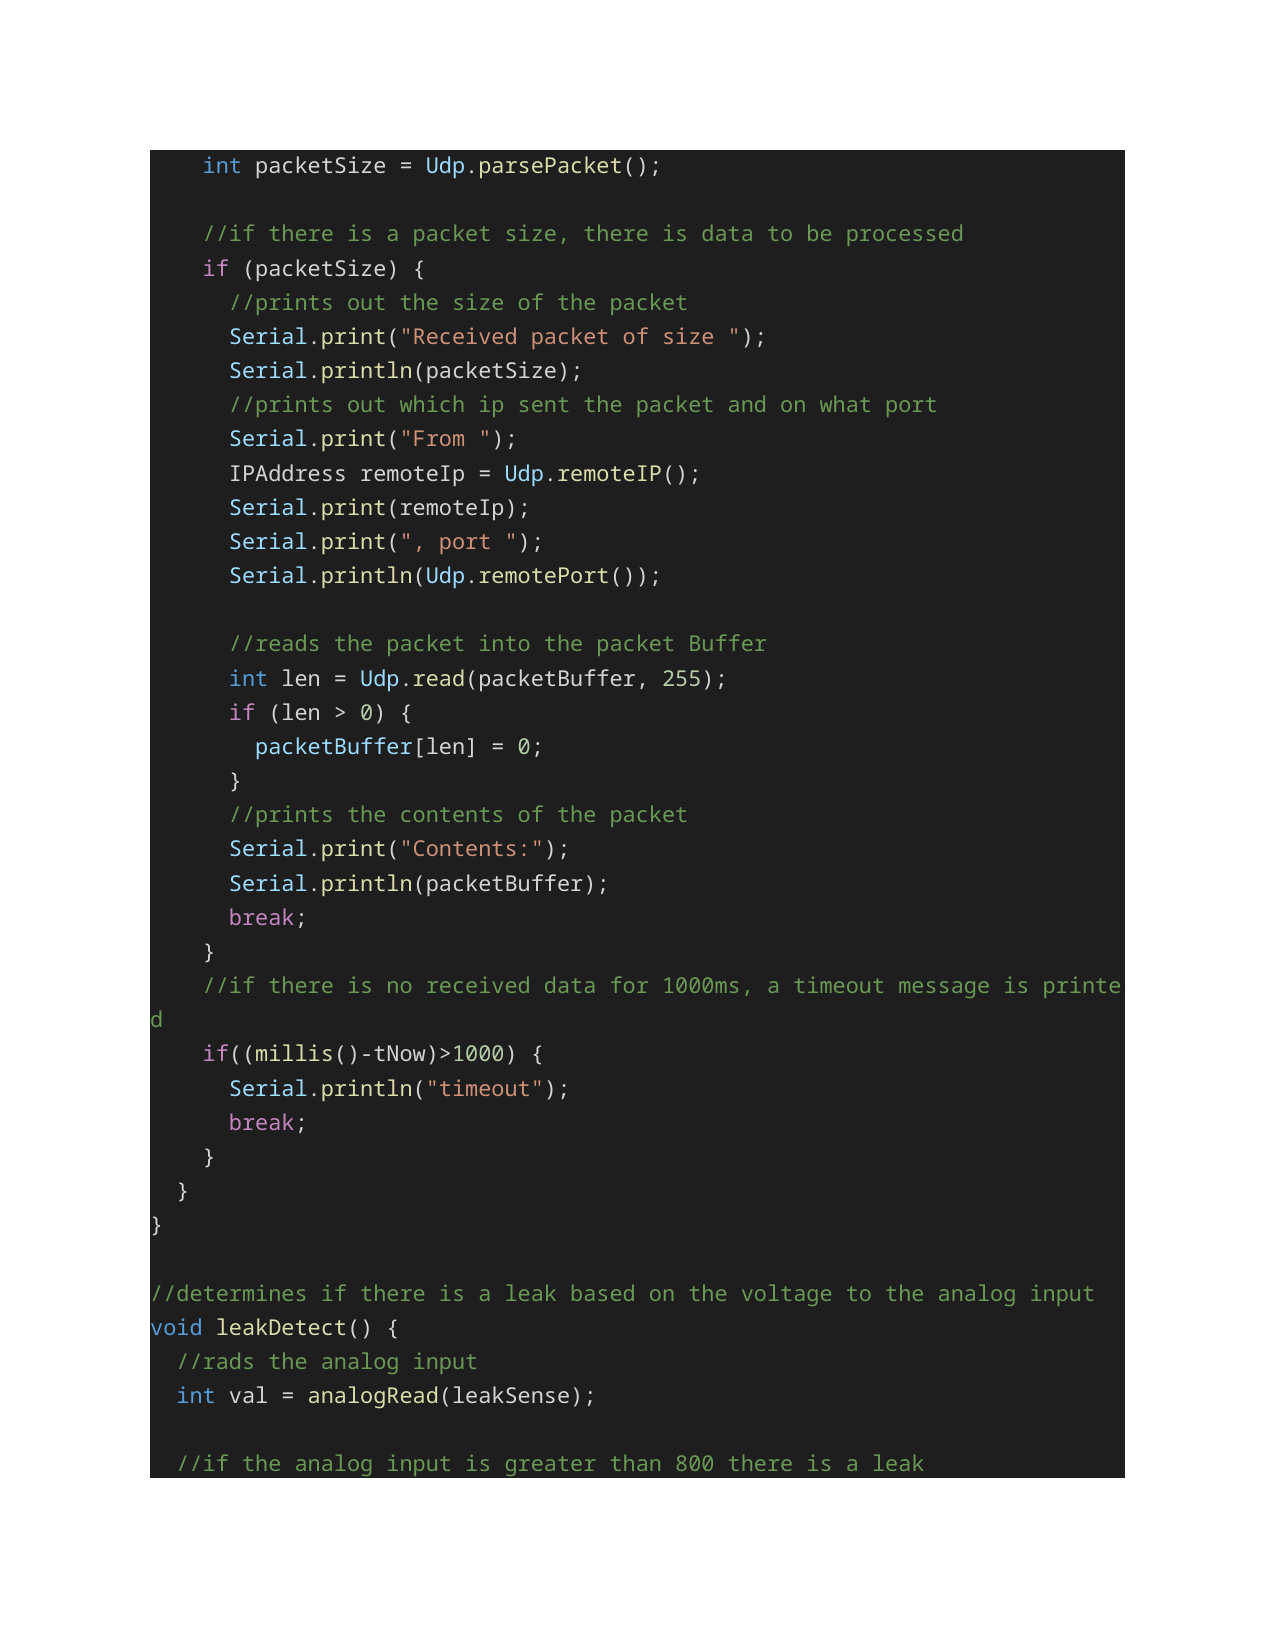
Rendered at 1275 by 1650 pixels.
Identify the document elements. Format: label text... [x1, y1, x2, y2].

text Serial.println(packetSize); [150, 355, 1125, 385]
text Serial.println(Udp.remotePort()); [150, 560, 1125, 590]
text //if there is a packet size, there is data to be processed [150, 218, 1125, 248]
text void leakDetect() { [150, 1312, 1125, 1341]
text int len = Udp.read(packetBuffer, 255); [150, 662, 1125, 692]
text } [150, 765, 1125, 795]
text Serial.print(", port "); [150, 526, 1125, 556]
text //prints out the size of the packet [150, 287, 1125, 316]
text int packetSize = Udp.parsePacket(); [150, 150, 1125, 180]
text Serial.print("Contents:"); [150, 833, 1125, 863]
text if (packetSize) { [150, 252, 1125, 282]
text Serial.println(packetBuffer); [150, 867, 1125, 897]
text break; [150, 1107, 1125, 1136]
text //reads the packet into the packet Buffer [150, 628, 1125, 658]
text int val = analogRead(leakSense); [150, 1380, 1125, 1410]
text Serial.print("Received packet of size "); [150, 321, 1125, 351]
text } [150, 1141, 1125, 1171]
text //rads the analog input [150, 1346, 1125, 1376]
text //determines if there is a leak based on the voltage to the analog input [150, 1277, 1125, 1307]
text //if the analog input is greater than 800 there is a leak [150, 1448, 1125, 1478]
text } [150, 1209, 1125, 1239]
text if((millis()-tNow)>1000) { [150, 1038, 1125, 1068]
text } [150, 936, 1125, 966]
text break; [150, 902, 1125, 931]
text IPAddress remoteIp = Udp.remoteIP(); [150, 457, 1125, 487]
text //prints out which ip sent the packet and on what port [150, 389, 1125, 419]
text Serial.print(remoteIp); [150, 492, 1125, 521]
text packetBuffer[len] = 0; [150, 731, 1125, 761]
text } [150, 1175, 1125, 1205]
text //prints the contents of the packet [150, 799, 1125, 829]
text if (len > 0) { [150, 697, 1125, 726]
text Serial.println("timeout"); [150, 1072, 1125, 1102]
text Serial.print("From "); [150, 423, 1125, 453]
text //if there is no received data for 1000ms, a timeout message is printed [150, 970, 1125, 1034]
